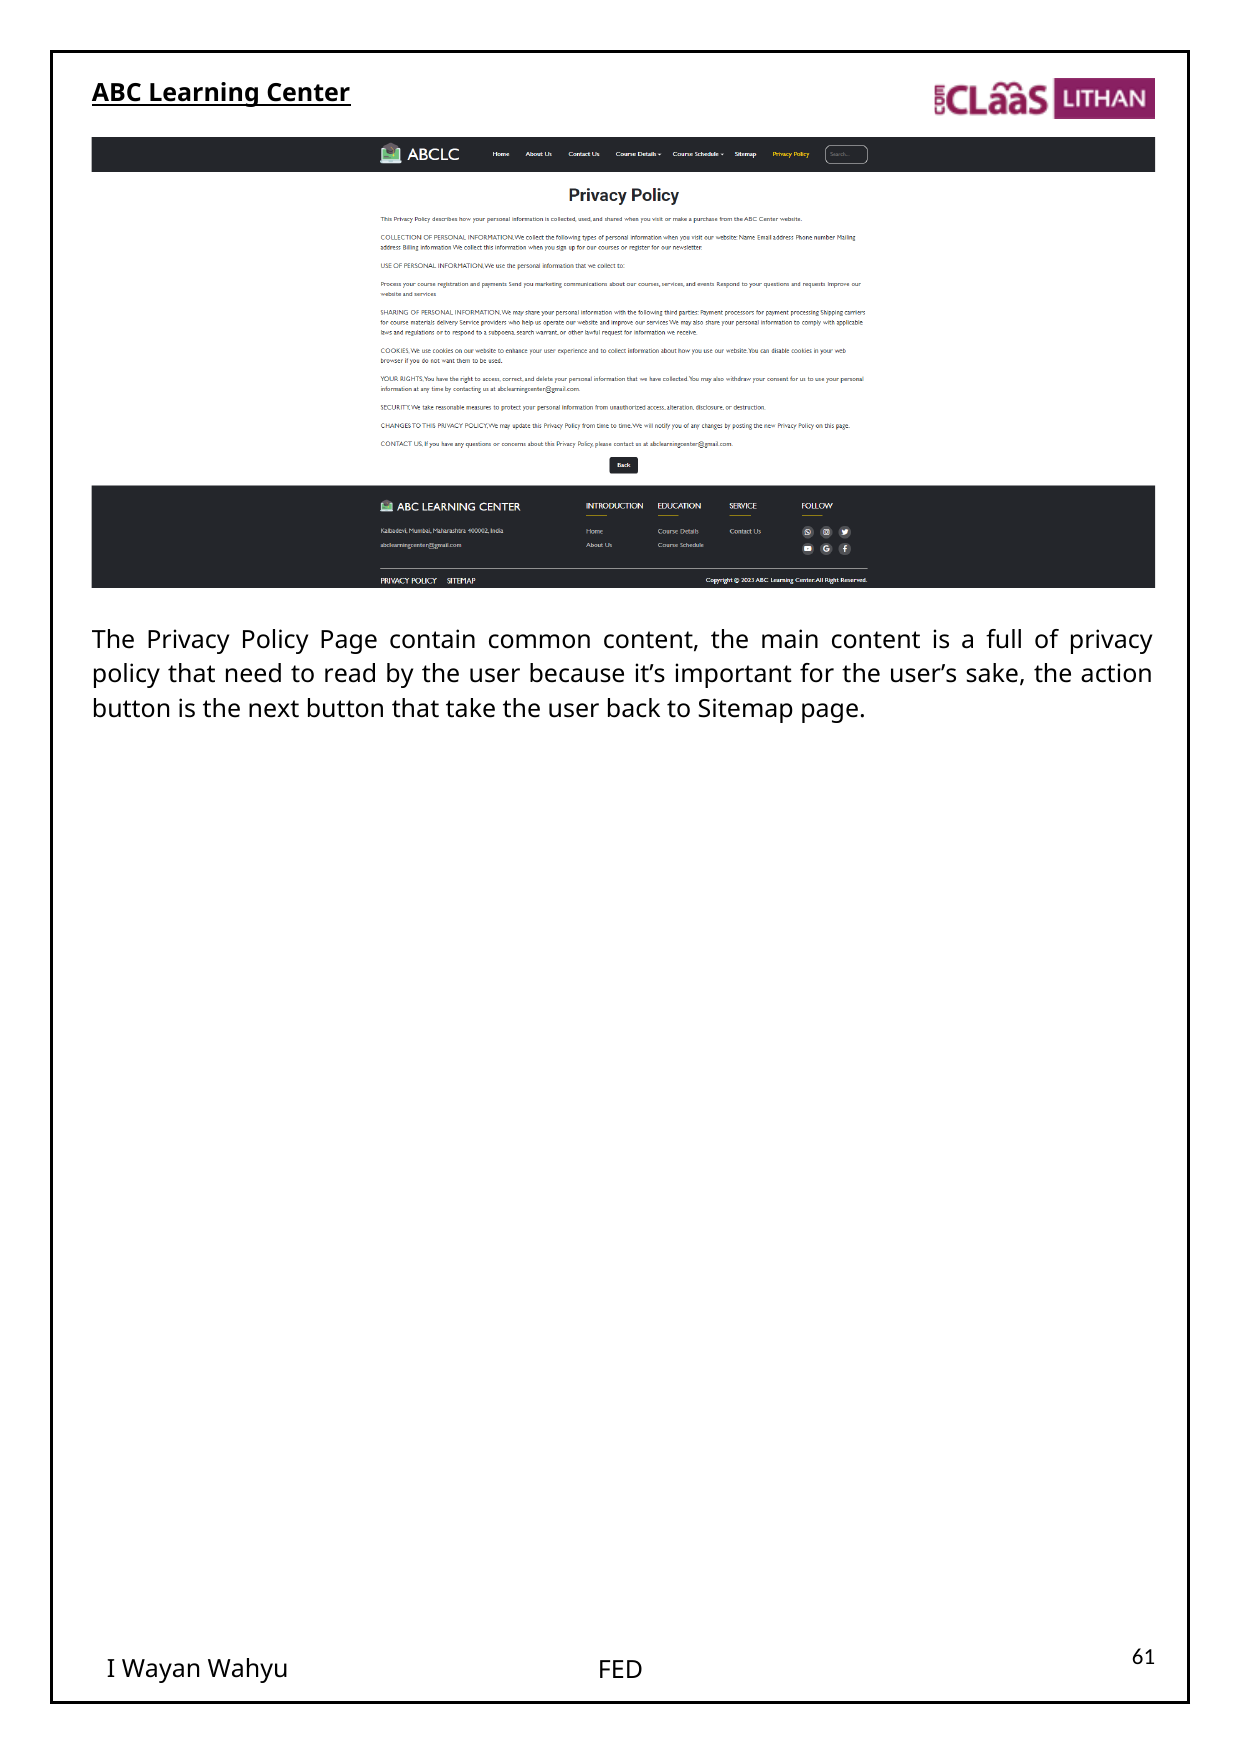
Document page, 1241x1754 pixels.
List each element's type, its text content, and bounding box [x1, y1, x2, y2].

picture [934, 78, 1155, 119]
picture [91, 137, 1156, 588]
text The Privacy Policy Page contain common content, the main content is a full of privacy policy that need to read by the user because it’s important for the user’s sake, the action button is the next button that take the user back to Sitemap page. [92, 622, 1155, 724]
